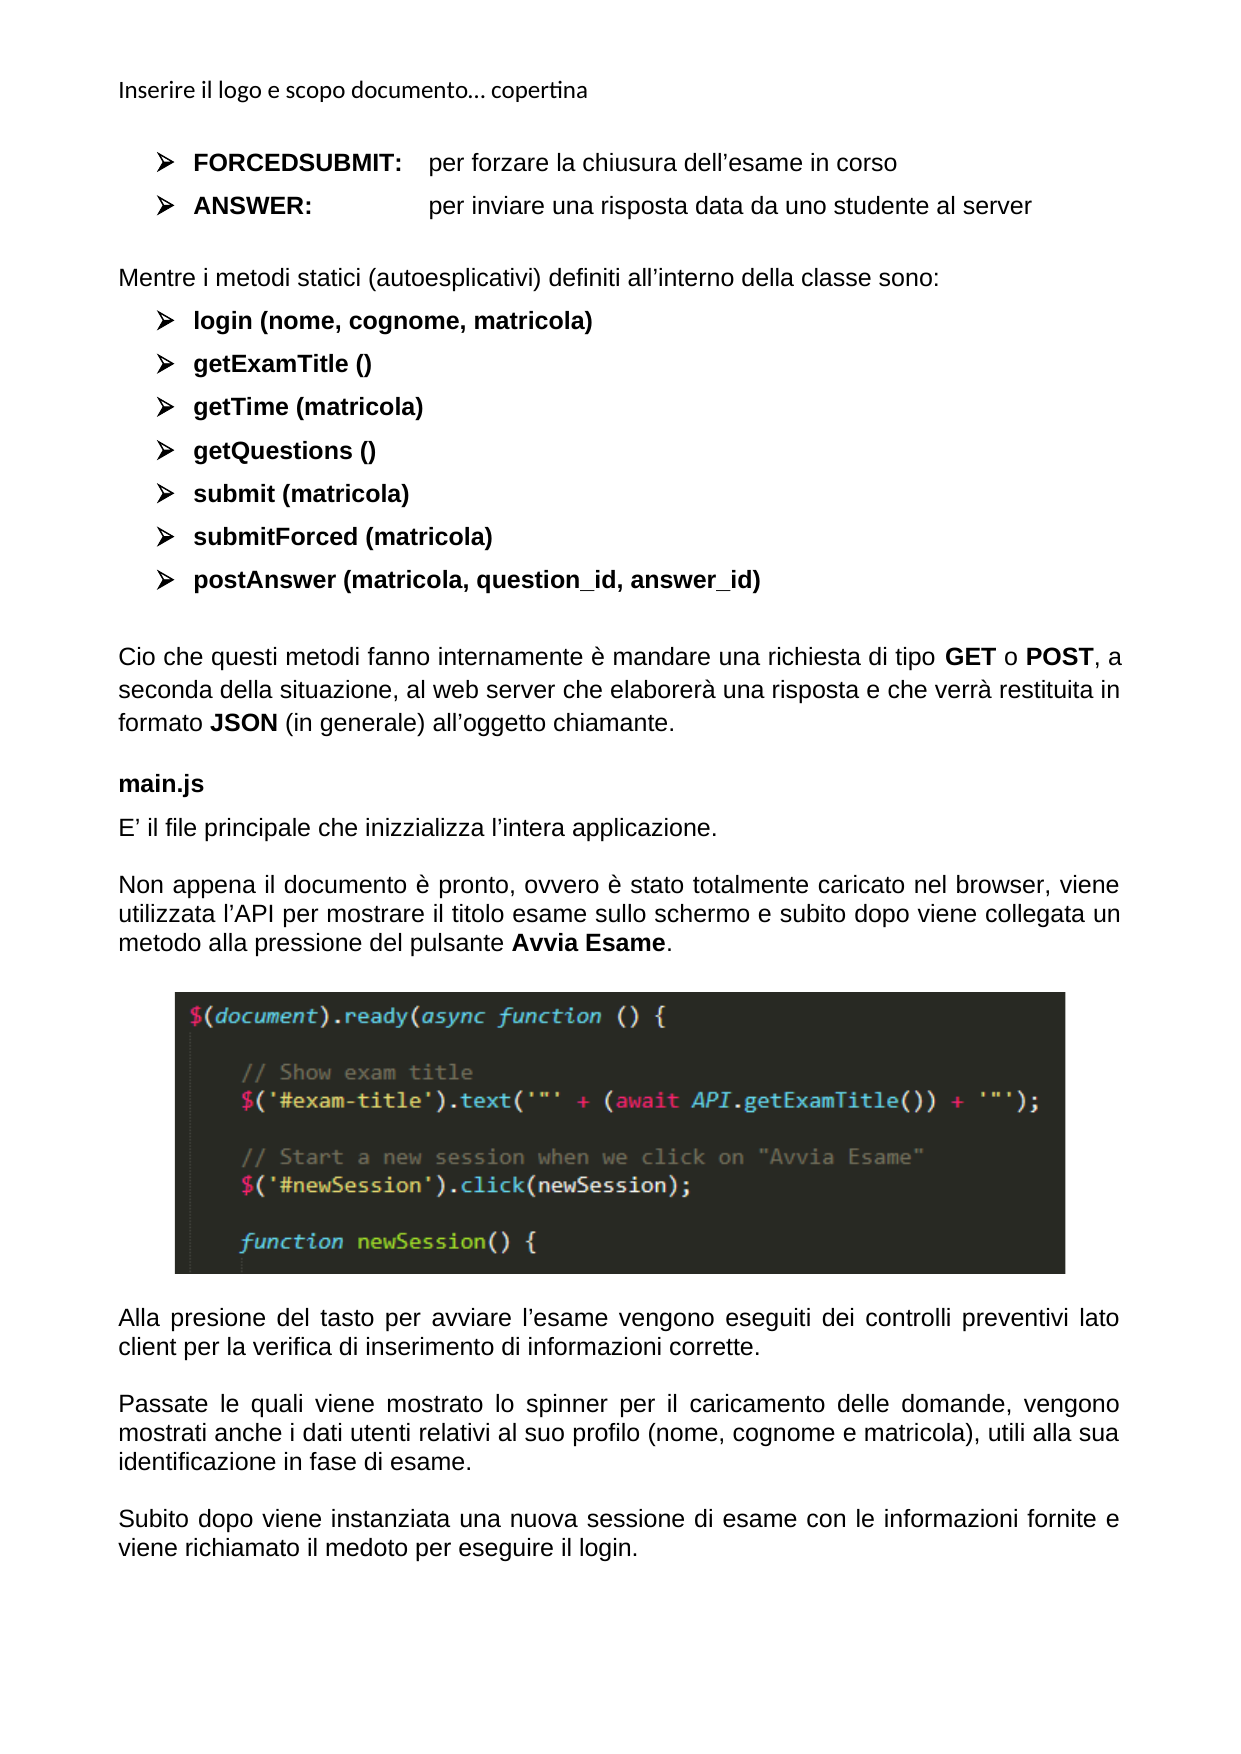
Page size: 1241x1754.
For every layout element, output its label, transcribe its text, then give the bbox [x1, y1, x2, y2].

list ANSWER: per inviare una risposta data da uno studente al server [156, 191, 1122, 220]
list getExamTitle () [156, 349, 1122, 378]
list submitForced (matricola) [156, 522, 1122, 551]
text Passate le quali viene mostrato lo spinner per il caricamento delle domande, vengono mostrati anche i dati utenti relativi al suo profilo (nome, cognome e matricola), utili alla sua identificazione in fase di esame. [118, 1389, 1122, 1475]
list getQuestions () [156, 436, 1122, 464]
list getTime (matricola) [156, 392, 1122, 421]
text Cio che questi metodi fanno internamente è mandare una richiesta di tipo GET o POST, a seconda della situazione, al web server che elaborerà una risposta e che verrà restituita in formato JSON (in generale) all’oggetto chiamante. [118, 642, 1122, 736]
list login (nome, cognome, matricola) [156, 306, 1122, 335]
picture [174, 992, 1066, 1274]
text E’ il file principale che inizzializza l’intera applicazione. [118, 812, 1122, 841]
list submit (matricola) [156, 479, 1122, 508]
list FORCEDSUBMIT: per forzare la chiusura dell’esame in corso [156, 148, 1122, 176]
text main.js [118, 769, 1122, 798]
list postAnswer (matricola, question_id, answer_id) [156, 565, 1122, 594]
text Alla presione del tasto per avviare l’esame vengono eseguiti dei controlli preventivi lato client per la verifica di inserimento di informazioni corrette. [118, 1303, 1122, 1360]
text Non appena il documento è pronto, ovvero è stato totalmente caricato nel browser, viene utilizzata l’API per mostrare il titolo esame sullo schermo e subito dopo viene collegata un metodo alla pressione del pulsante Avvia Esame. [118, 870, 1122, 956]
text Subito dopo viene instanziata una nuova sessione di esame con le informazioni fornite e viene richiamato il medoto per eseguire il login. [118, 1504, 1122, 1561]
text Mentre i metodi statici (autoesplicativi) definiti all’interno della classe sono: [118, 263, 1122, 292]
